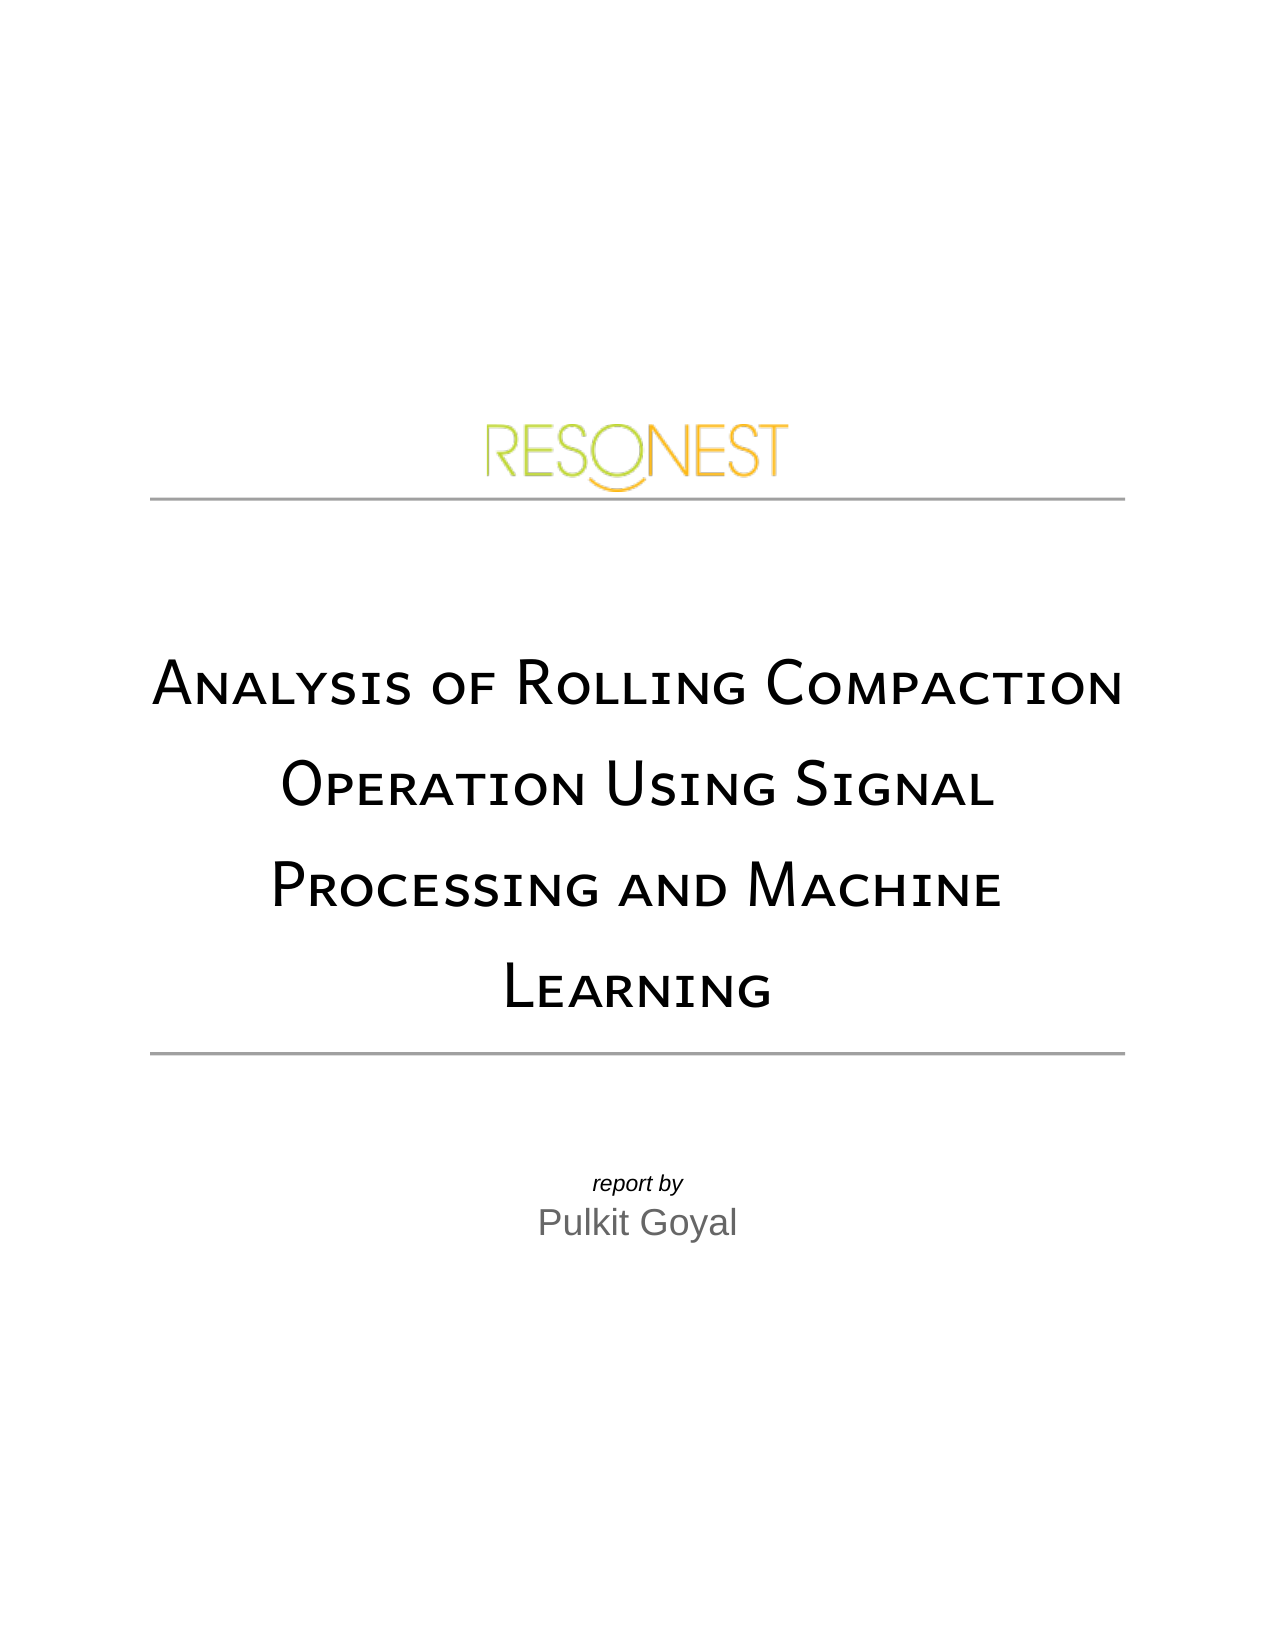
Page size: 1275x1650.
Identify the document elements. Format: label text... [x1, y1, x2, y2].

text report by [150, 1170, 1125, 1197]
subtitle Pulkit Goyal [150, 1201, 1125, 1244]
title Aɴᴀʟʏsɪs ᴏꜰ Rᴏʟʟɪɴɢ Cᴏᴍᴘᴀᴄᴛɪᴏɴ Oᴘᴇʀᴀᴛɪᴏɴ Usɪɴɢ Sɪɢɴᴀʟ Pʀᴏᴄᴇssɪɴɢ ᴀɴᴅ Mᴀᴄʜɪɴᴇ Lᴇᴀʀɴɪɴɢ [150, 628, 1125, 1031]
picture [486, 424, 789, 492]
